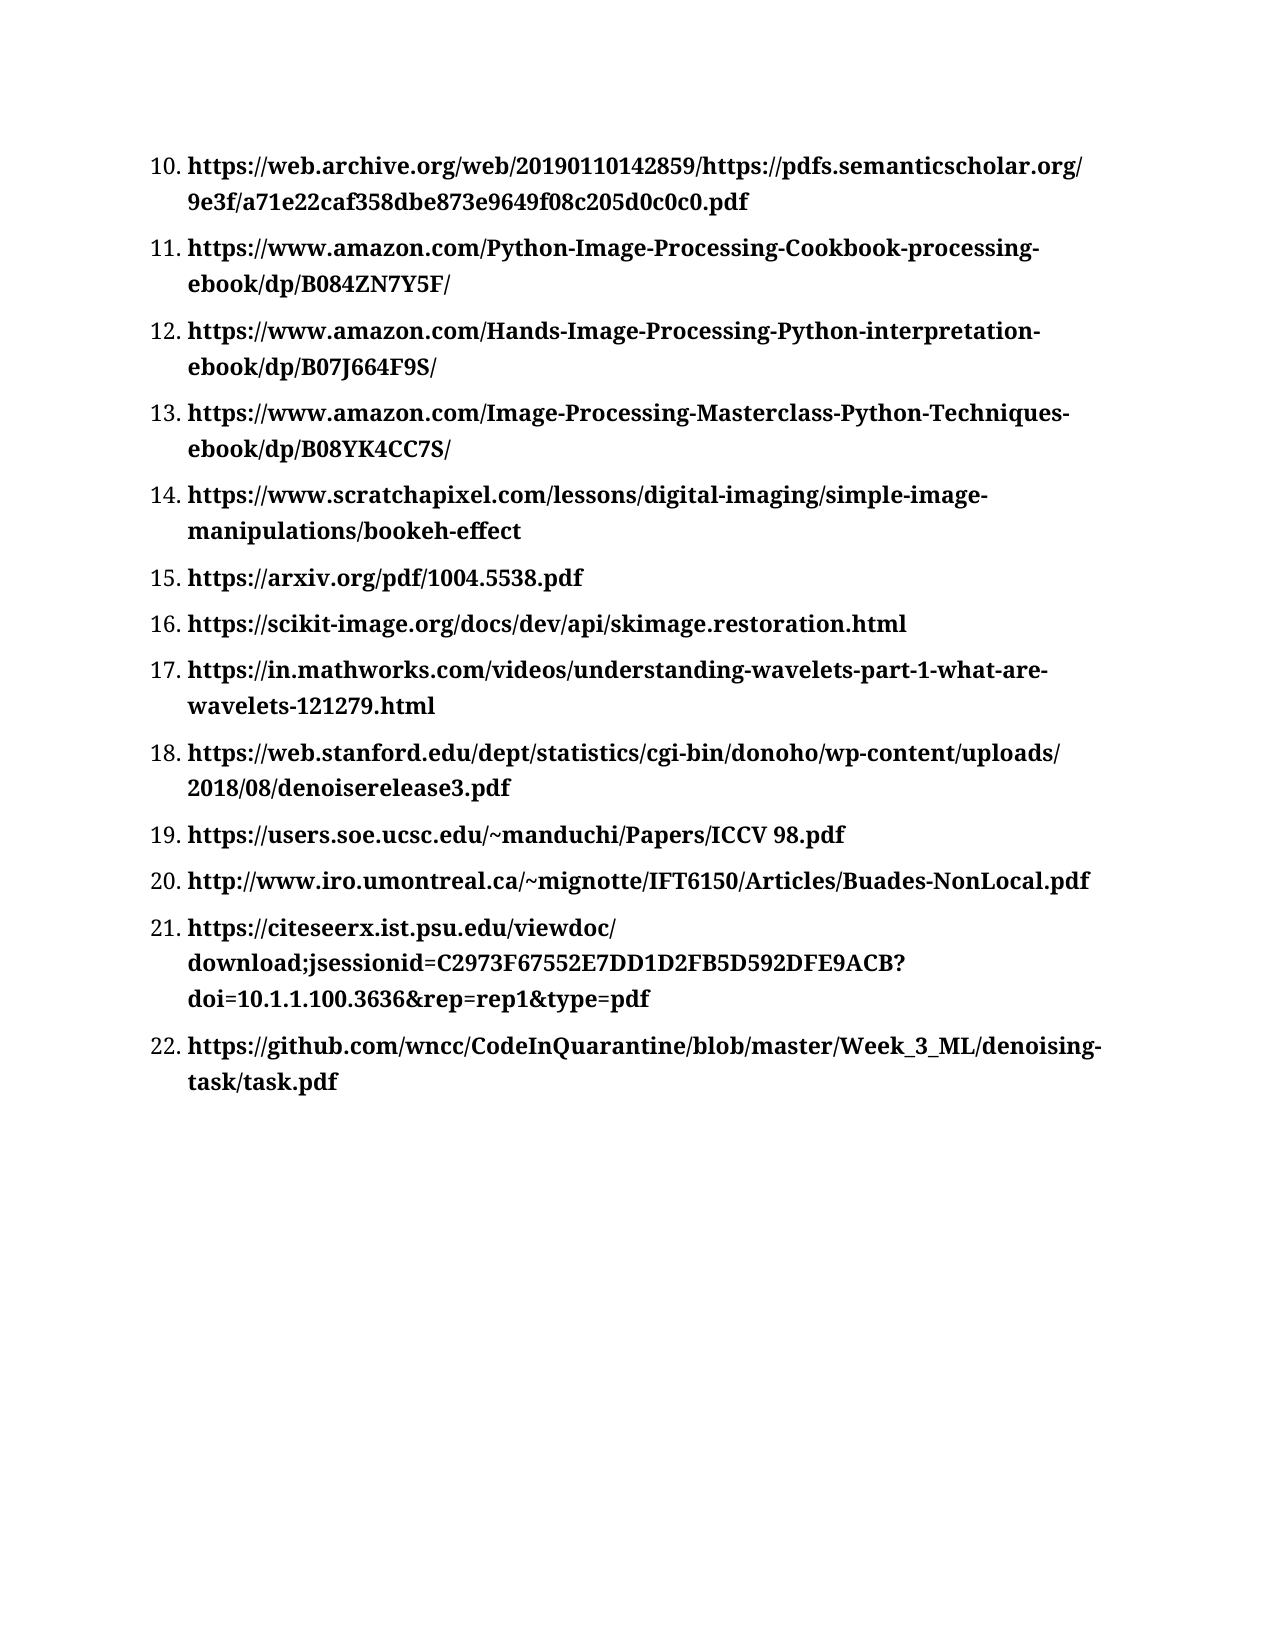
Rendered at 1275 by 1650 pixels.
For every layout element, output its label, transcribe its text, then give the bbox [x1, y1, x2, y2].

list http://www.iro.umontreal.ca/~mignotte/IFT6150/Articles/Buades-NonLocal.pdf [150, 865, 1125, 896]
list https://www.amazon.com/Python-Image-Processing-Cookbook-processing-ebook/dp/B084ZN7Y5F/ [150, 232, 1125, 299]
list https://users.soe.ucsc.edu/~manduchi/Papers/ICCV 98.pdf [150, 819, 1125, 850]
list https://github.com/wncc/CodeInQuarantine/blob/master/Week_3_ML/denoising-task/task.pdf [150, 1030, 1125, 1097]
list https://web.archive.org/web/20190110142859/https://pdfs.semanticscholar.org/9e3f/a71e22caf358dbe873e9649f08c205d0c0c0.pdf [150, 150, 1125, 217]
list https://www.scratchapixel.com/lessons/digital-imaging/simple-image-manipulations/bookeh-effect [150, 479, 1125, 546]
list https://www.amazon.com/Image-Processing-Masterclass-Python-Techniques-ebook/dp/B08YK4CC7S/ [150, 397, 1125, 464]
list https://www.amazon.com/Hands-Image-Processing-Python-interpretation-ebook/dp/B07J664F9S/ [150, 314, 1125, 382]
list https://web.stanford.edu/dept/statistics/cgi-bin/donoho/wp-content/uploads/2018/08/denoiserelease3.pdf [150, 736, 1125, 804]
list https://scikit-image.org/docs/dev/api/skimage.restoration.html [150, 608, 1125, 639]
list https://arxiv.org/pdf/1004.5538.pdf [150, 561, 1125, 593]
list https://in.mathworks.com/videos/understanding-wavelets-part-1-what-are-wavelets-121279.html [150, 654, 1125, 721]
list https://citeseerx.ist.psu.edu/viewdoc/download;jsessionid=C2973F67552E7DD1D2FB5D592DFE9ACB?doi=10.1.1.100.3636&rep=rep1&type=pdf [150, 911, 1125, 1014]
